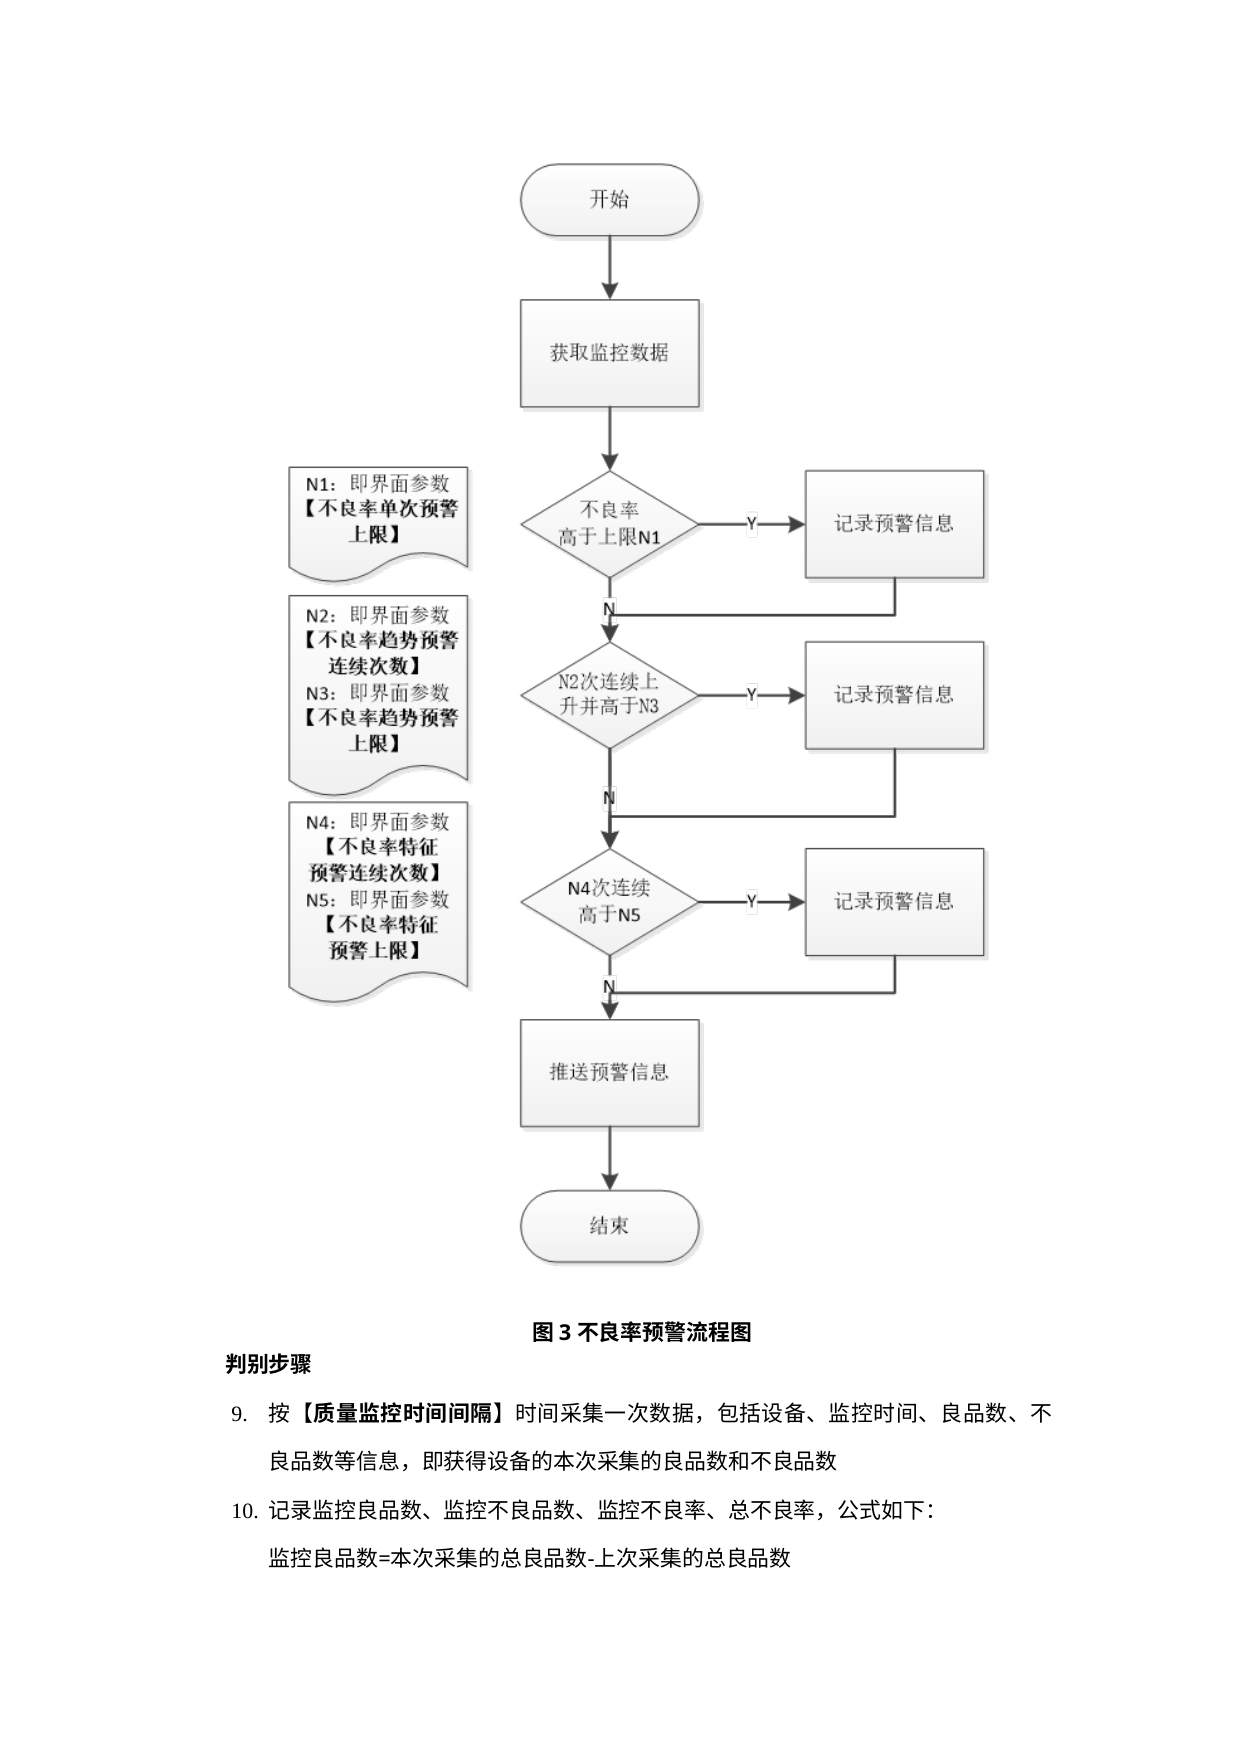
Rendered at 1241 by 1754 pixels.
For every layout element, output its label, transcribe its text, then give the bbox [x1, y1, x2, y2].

text 判别步骤 [225, 1347, 1053, 1379]
list 记录监控良品数、监控不良品数、监控不良率、总不良率，公式如下： [231, 1492, 1053, 1525]
text 监控良品数=本次采集的总良品数-上次采集的总良品数 [269, 1541, 1053, 1573]
picture [286, 162, 992, 1271]
text 图3 不良率预警流程图 [231, 1314, 1053, 1347]
list 按【质量监控时间间隔】时间采集一次数据，包括设备、监控时间、良品数、不良品数等信息，即获得设备的本次采集的良品数和不良品数 [231, 1395, 1053, 1476]
